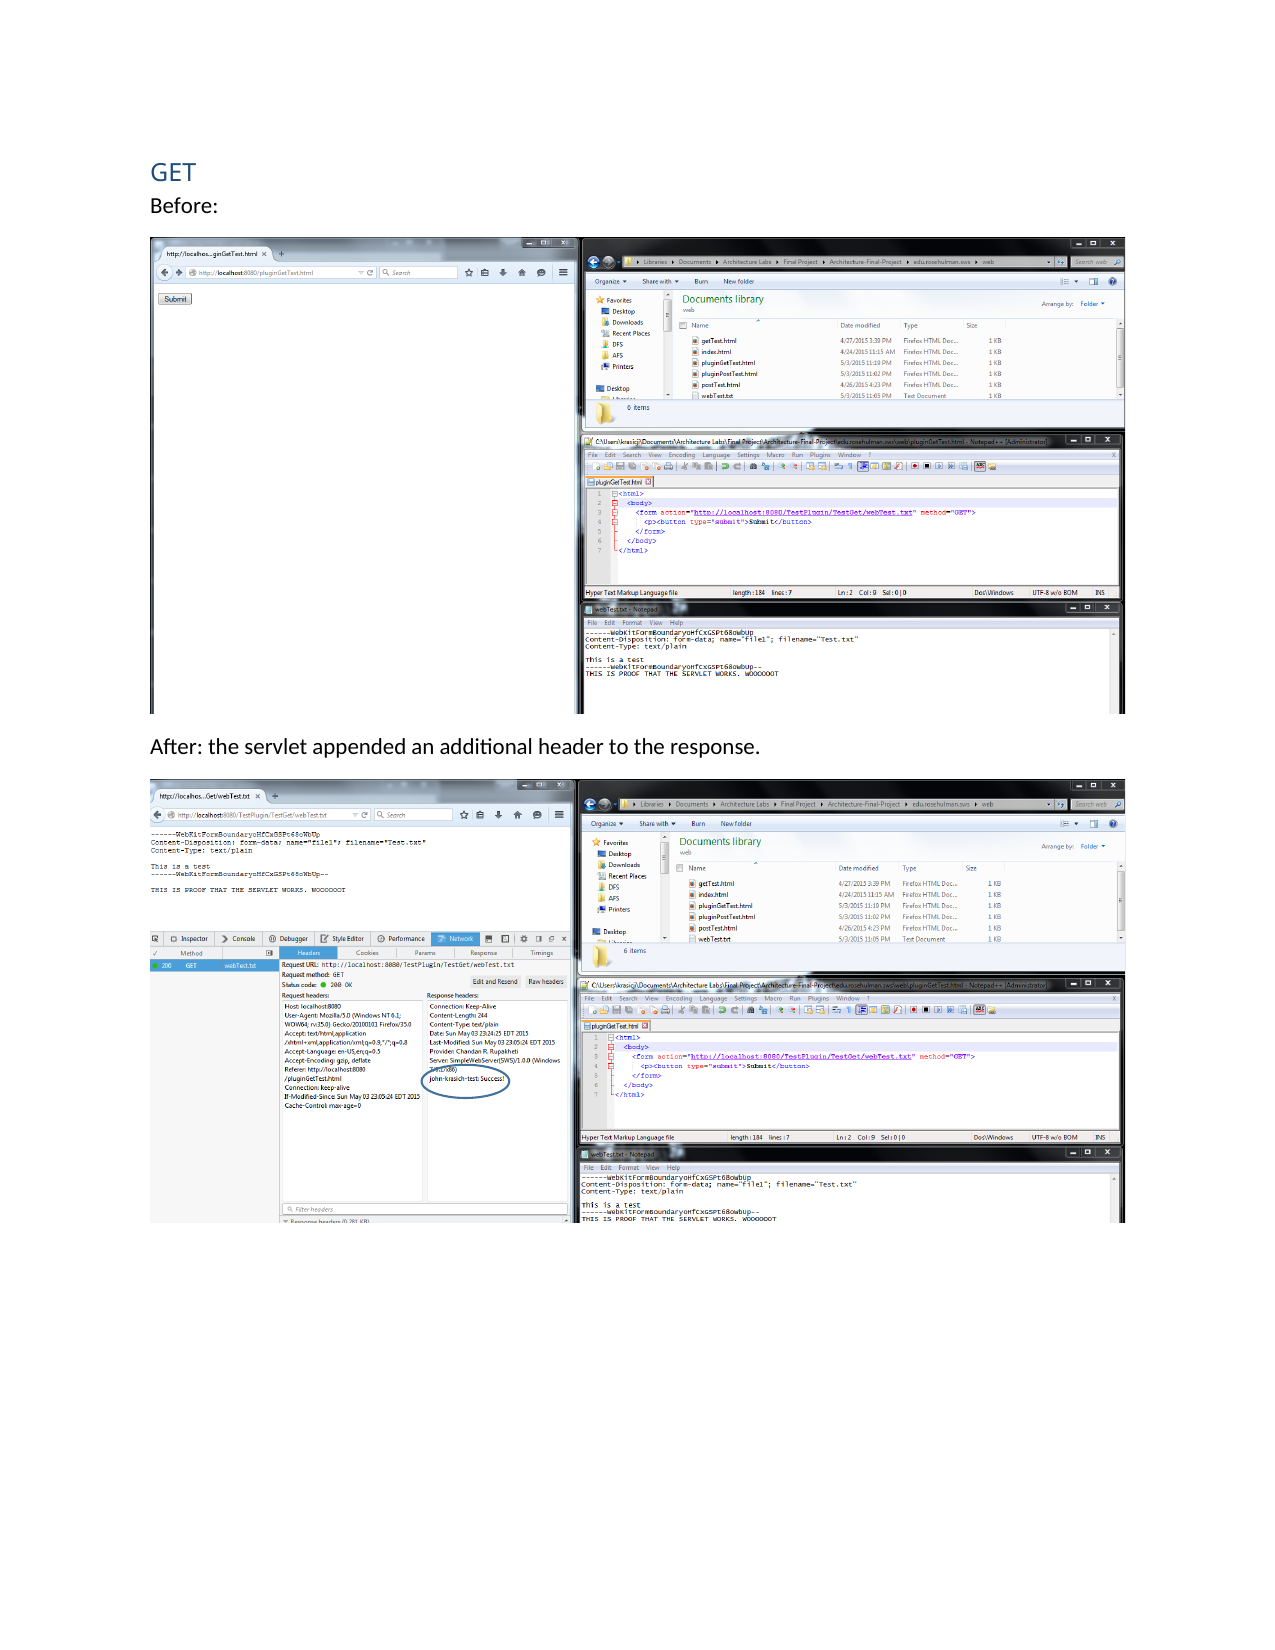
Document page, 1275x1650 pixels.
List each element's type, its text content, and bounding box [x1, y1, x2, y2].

picture [150, 779, 1125, 1223]
subtitle GET [150, 154, 1125, 188]
picture [150, 237, 1125, 714]
text Before: [150, 191, 1125, 219]
text After: the servlet appended an additional header to the response. [150, 732, 1125, 760]
